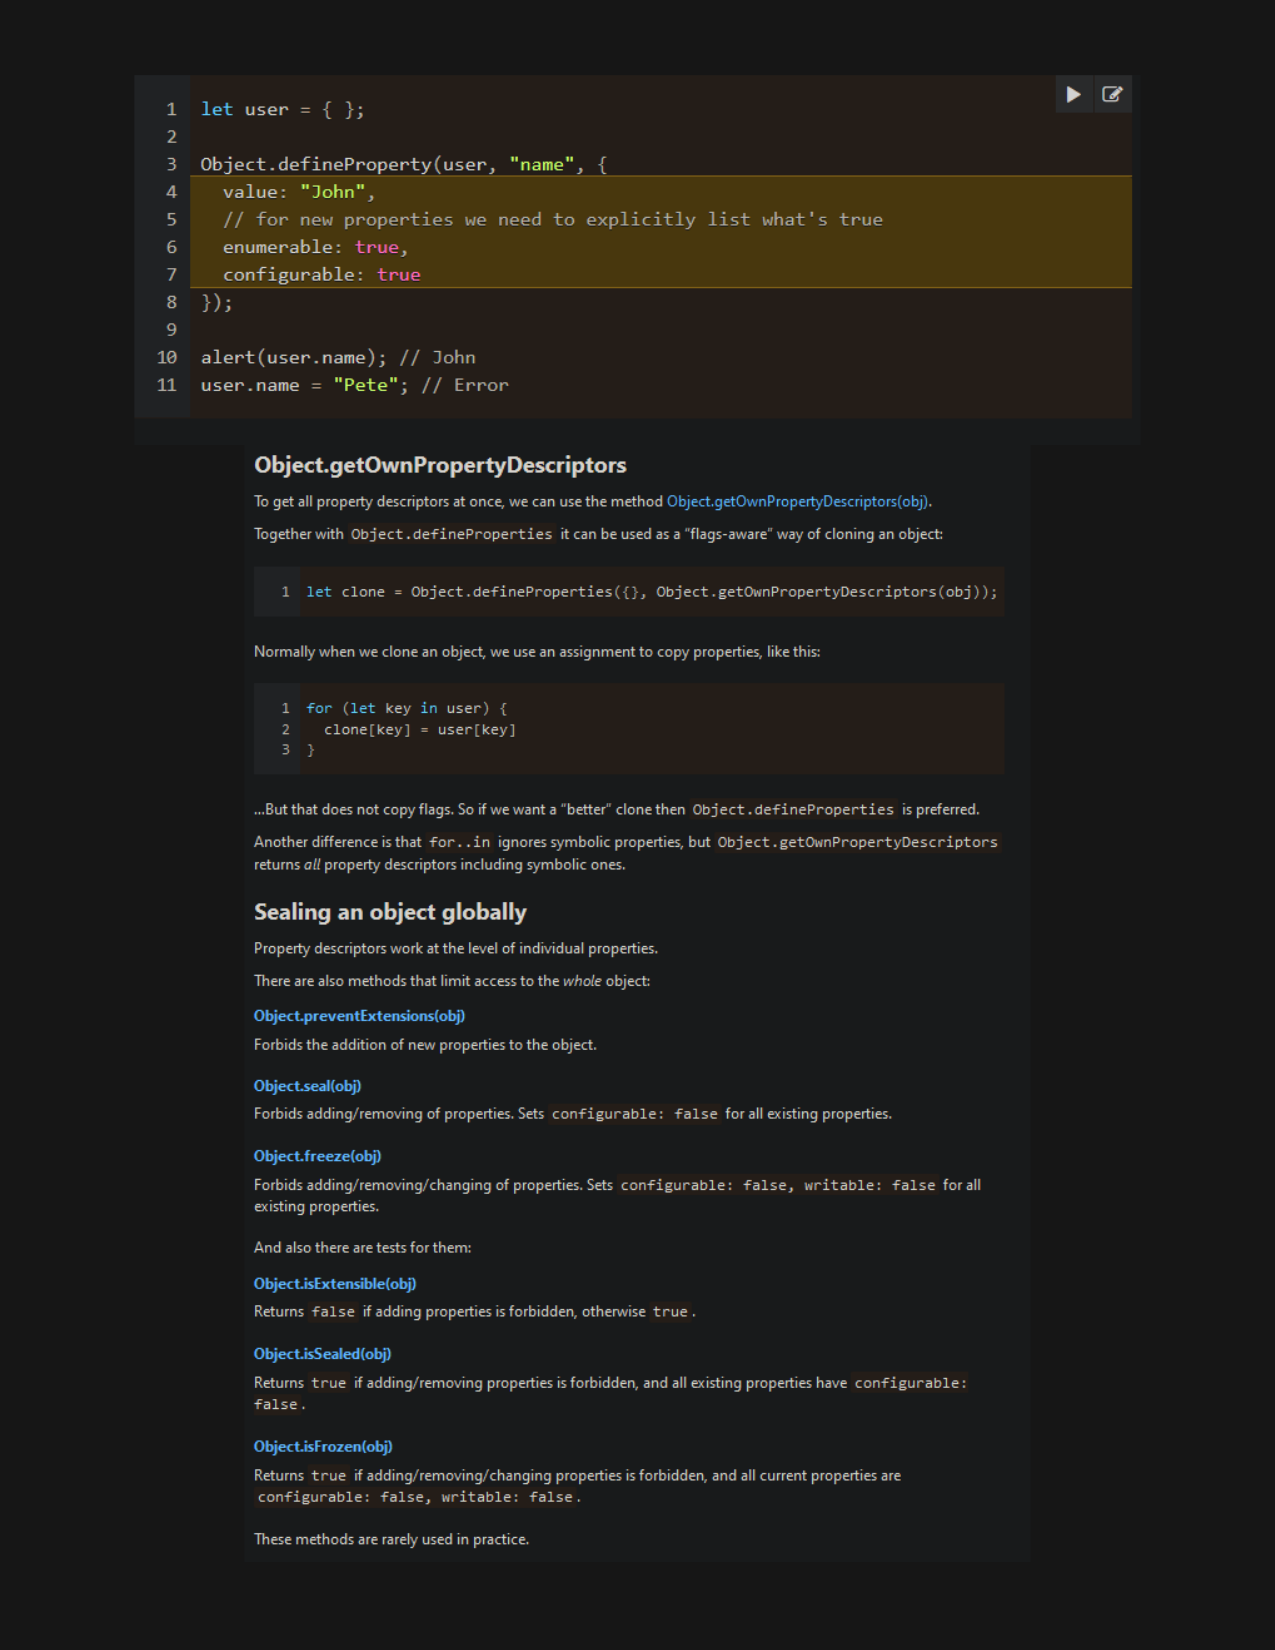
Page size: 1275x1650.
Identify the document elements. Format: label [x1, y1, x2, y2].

picture [134, 75, 1141, 1562]
